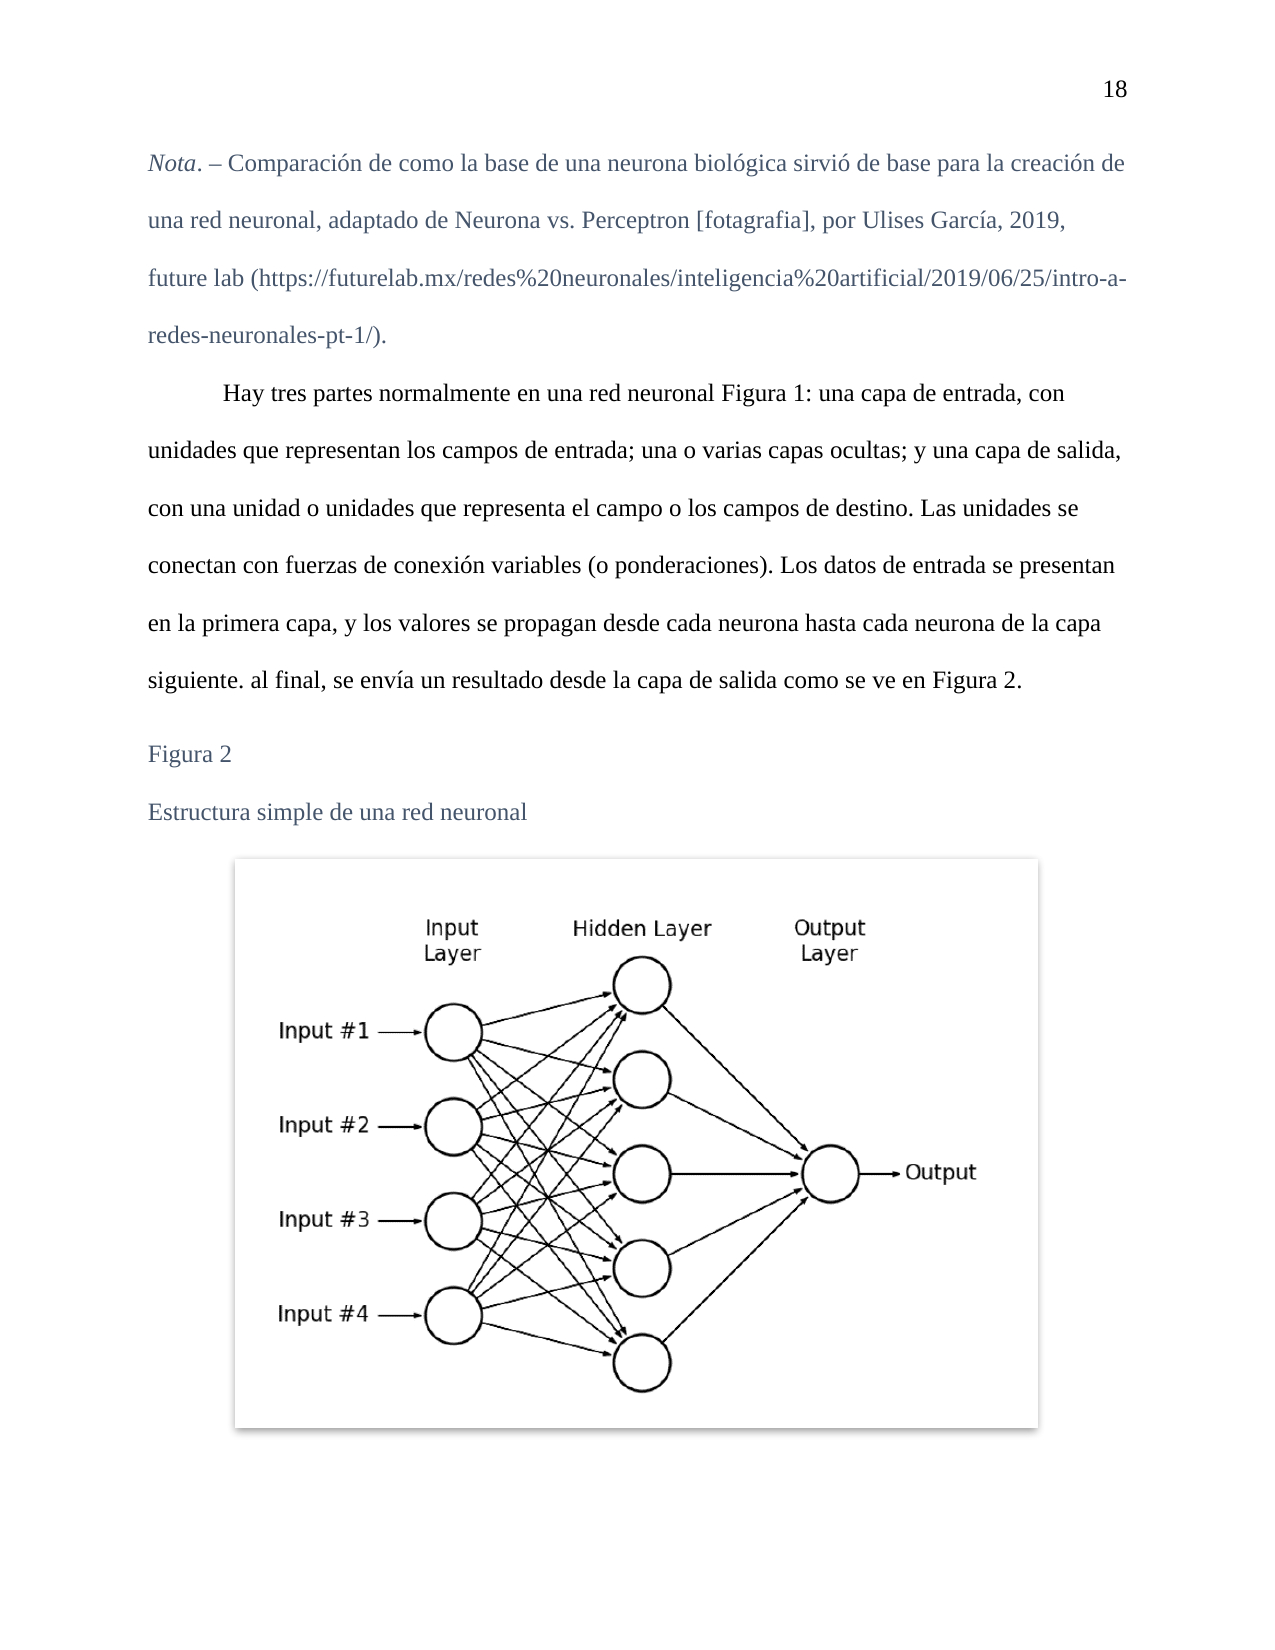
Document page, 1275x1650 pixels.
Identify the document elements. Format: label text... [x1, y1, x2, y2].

text Hay tres partes normalmente en una red neuronal Figura 1: una capa de entrada, con unidades que representan los campos de entrada; una o varias capas ocultas; y una capa de salida, con una unidad o unidades que representa el campo o los campos de destino. Las unidades se conectan con fuerzas de conexión variables (o ponderaciones). Los datos de entrada se presentan en la primera capa, y los valores se propagan desde cada neurona hasta cada neurona de la capa siguiente. al final, se envía un resultado desde la capa de salida como se ve en Figura 2. [148, 378, 1127, 694]
text Figura 2 Estructura simple de una red neuronal [148, 739, 1127, 826]
text Nota. – Comparación de como la base de una neurona biológica sirvió de base para la creación de una red neuronal, adaptado de Neurona vs. Perceptron [fotagrafia], por Ulises García, 2019, future lab (https://futurelab.mx/redes%20neuronales/inteligencia%20artificial/2019/06/25/intro-a-redes-neuronales-pt-1/). [148, 148, 1127, 349]
picture [250, 873, 1023, 1413]
